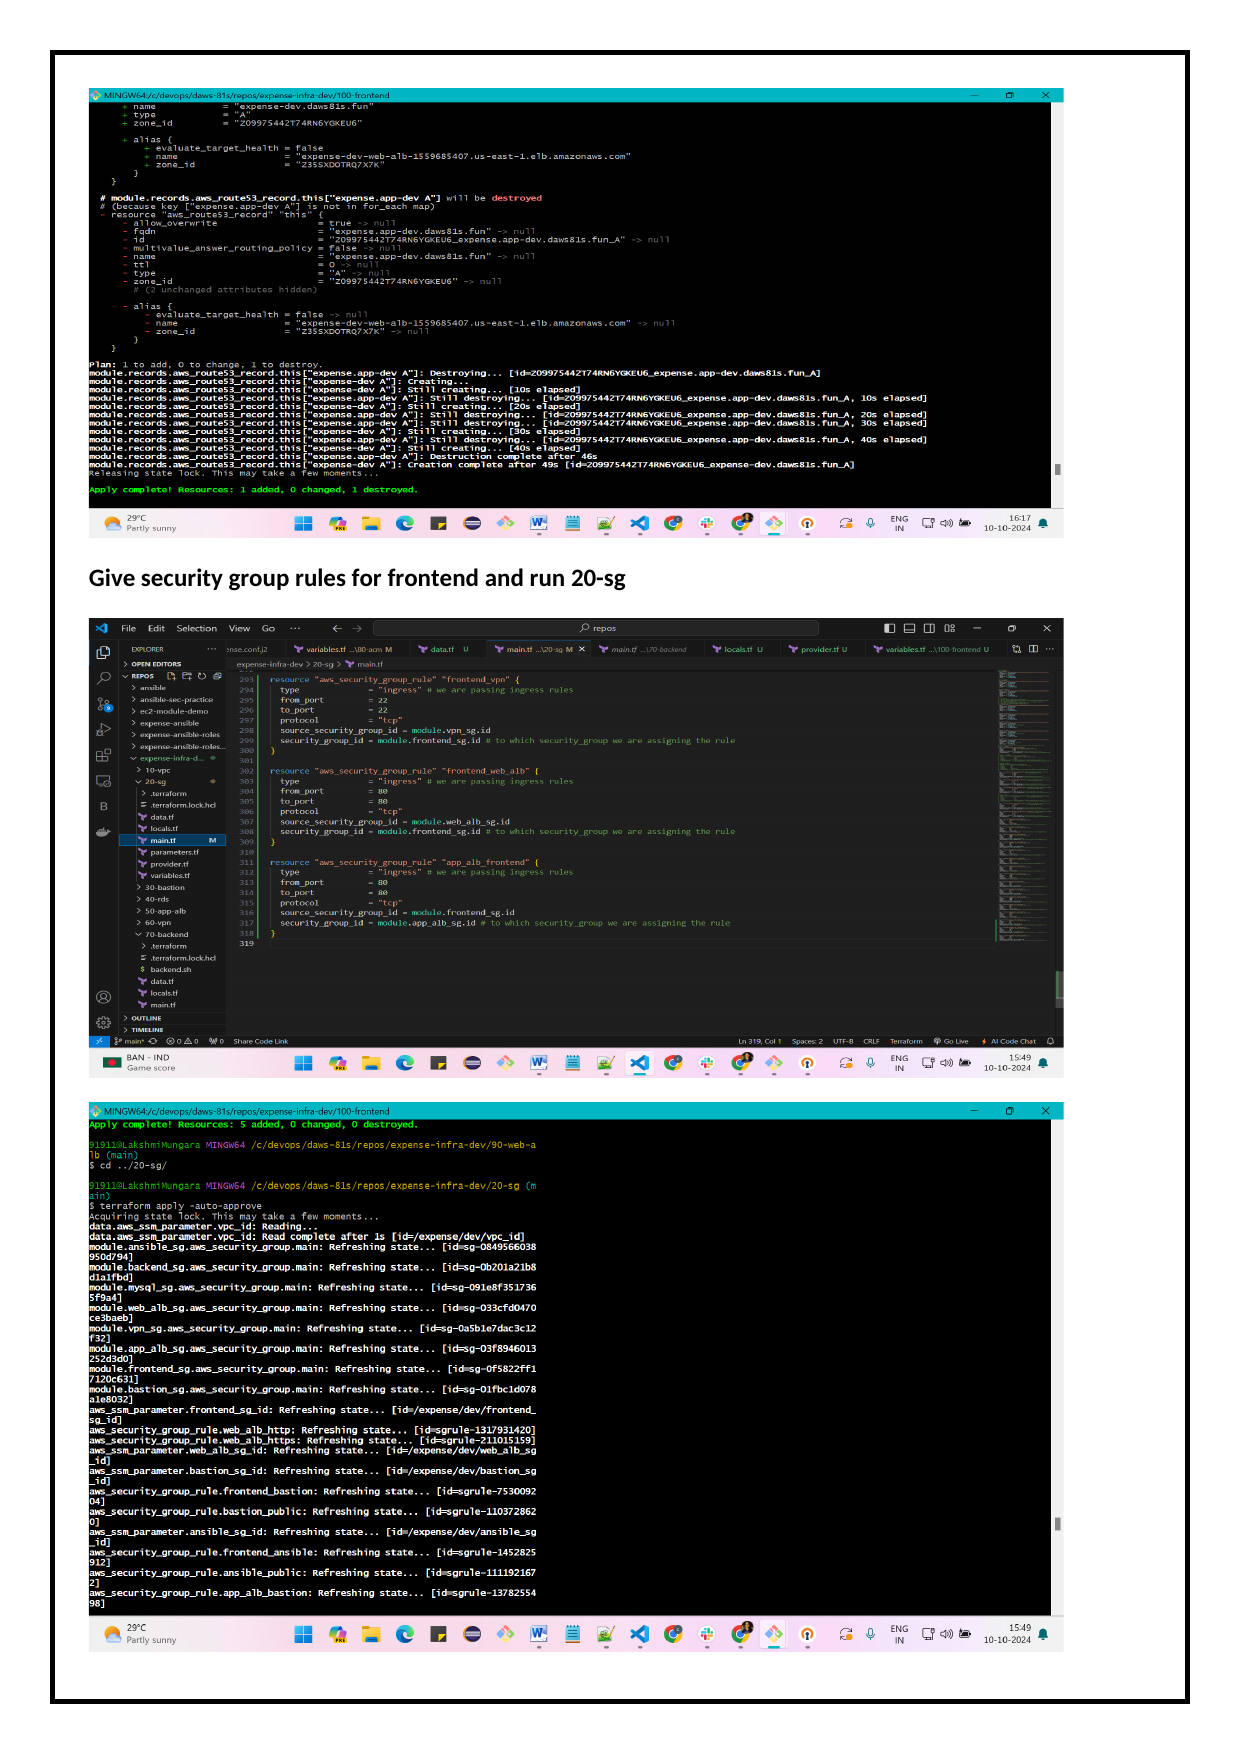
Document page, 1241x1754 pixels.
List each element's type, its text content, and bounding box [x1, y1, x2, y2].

picture [88, 618, 1064, 1078]
picture [88, 88, 1064, 538]
text Give security group rules for frontend and run 20-sg [89, 562, 1152, 593]
picture [88, 1102, 1064, 1652]
